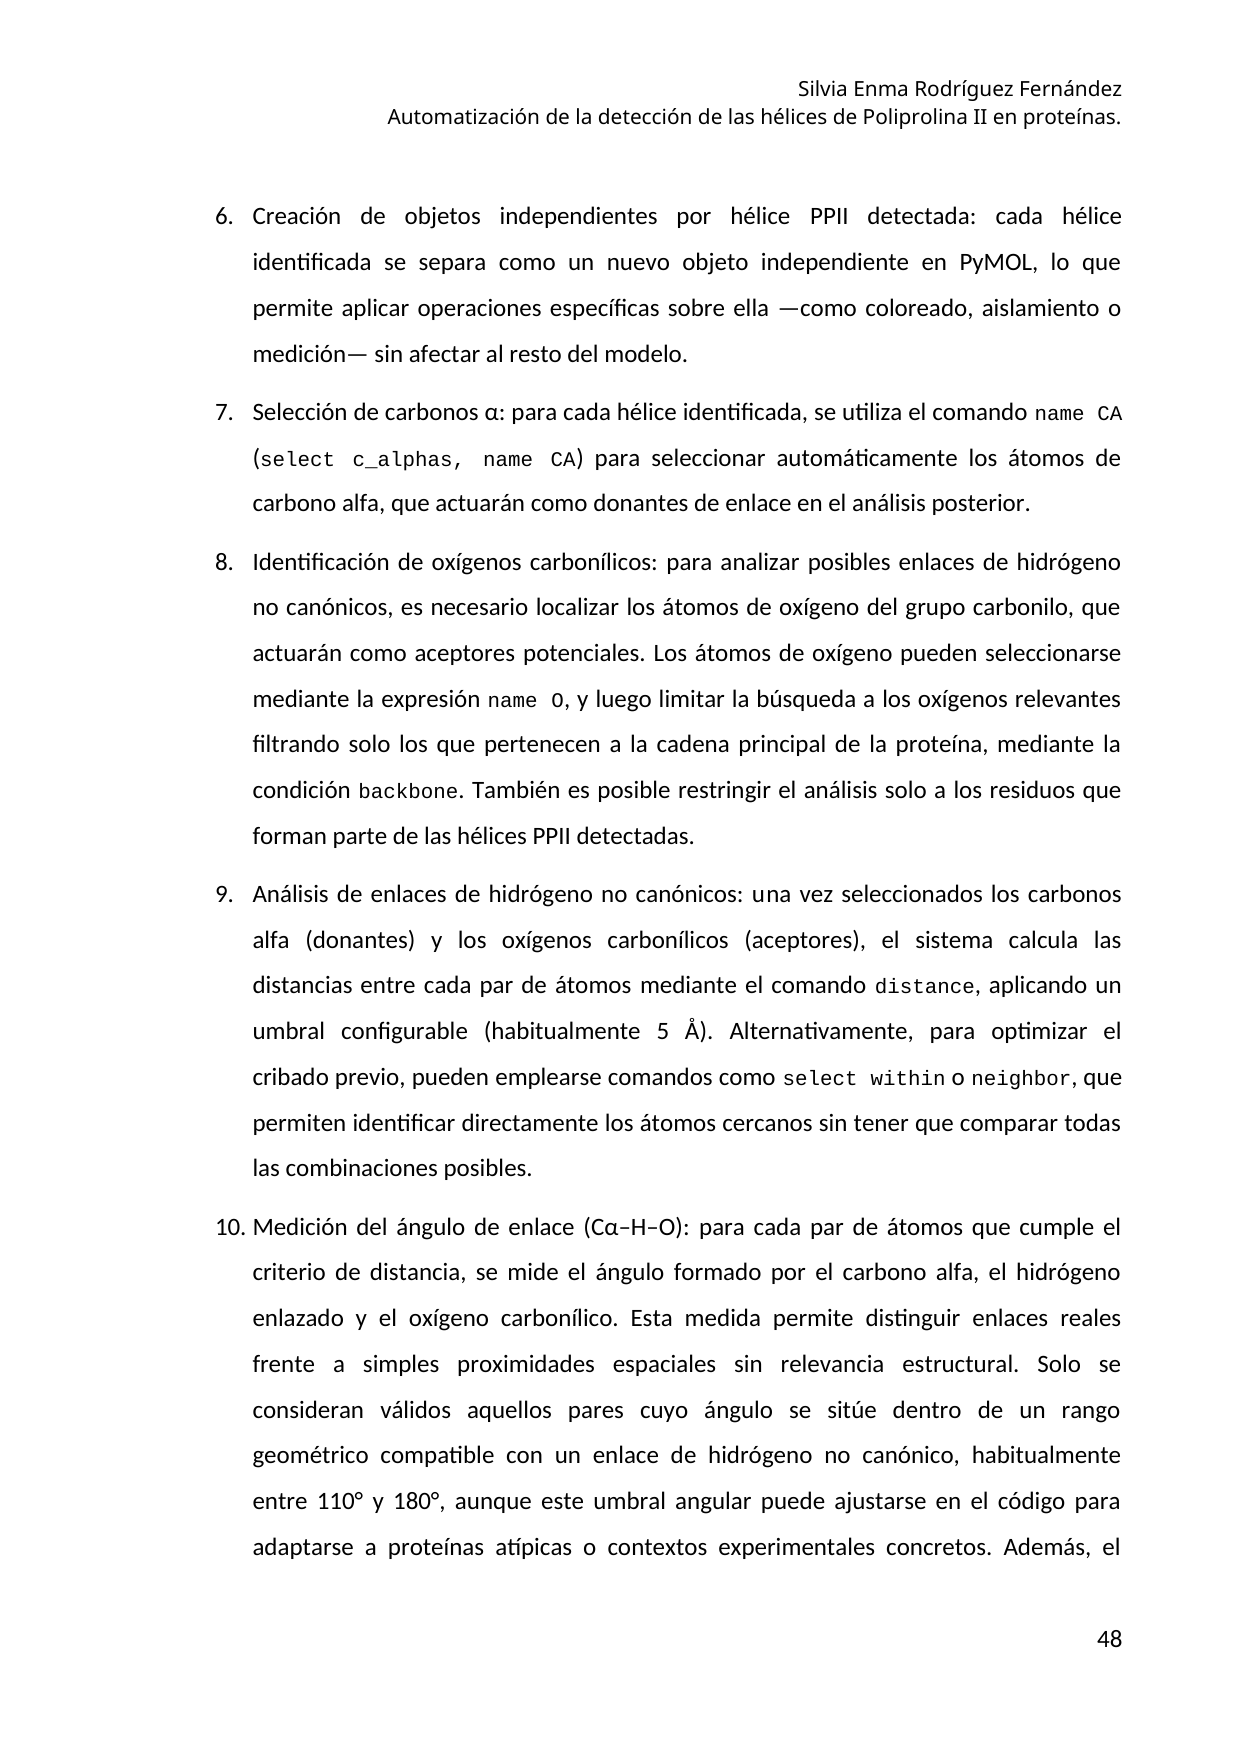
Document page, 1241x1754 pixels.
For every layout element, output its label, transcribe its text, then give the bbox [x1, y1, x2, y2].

list Identificación de oxígenos carbonílicos: para analizar posibles enlaces de hidrógeno no canónicos, es necesario localizar los átomos de oxígeno del grupo carbonilo, que actuarán como aceptores potenciales. Los átomos de oxígeno pueden seleccionarse mediante la expresión name O, y luego limitar la búsqueda a los oxígenos relevantes filtrando solo los que pertenecen a la cadena principal de la proteína, mediante la condición backbone. También es posible restringir el análisis solo a los residuos que forman parte de las hélices PPII detectadas. [215, 546, 1122, 851]
list Creación de objetos independientes por hélice PPII detectada: cada hélice identificada se separa como un nuevo objeto independiente en PyMOL, lo que permite aplicar operaciones específicas sobre ella —como coloreado, aislamiento o medición— sin afectar al resto del modelo. [215, 201, 1122, 368]
list Selección de carbonos α: para cada hélice identificada, se utiliza el comando name CA (select c_alphas, name CA) para seleccionar automáticamente los átomos de carbono alfa, que actuarán como donantes de enlace en el análisis posterior. [215, 396, 1122, 518]
list Análisis de enlaces de hidrógeno no canónicos: una vez seleccionados los carbonos alfa (donantes) y los oxígenos carbonílicos (aceptores), el sistema calcula las distancias entre cada par de átomos mediante el comando distance, aplicando un umbral configurable (habitualmente 5 Å). Alternativamente, para optimizar el cribado previo, pueden emplearse comandos como select within o neighbor, que permiten identificar directamente los átomos cercanos sin tener que comparar todas las combinaciones posibles. [215, 878, 1122, 1183]
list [215, 1211, 1122, 1561]
